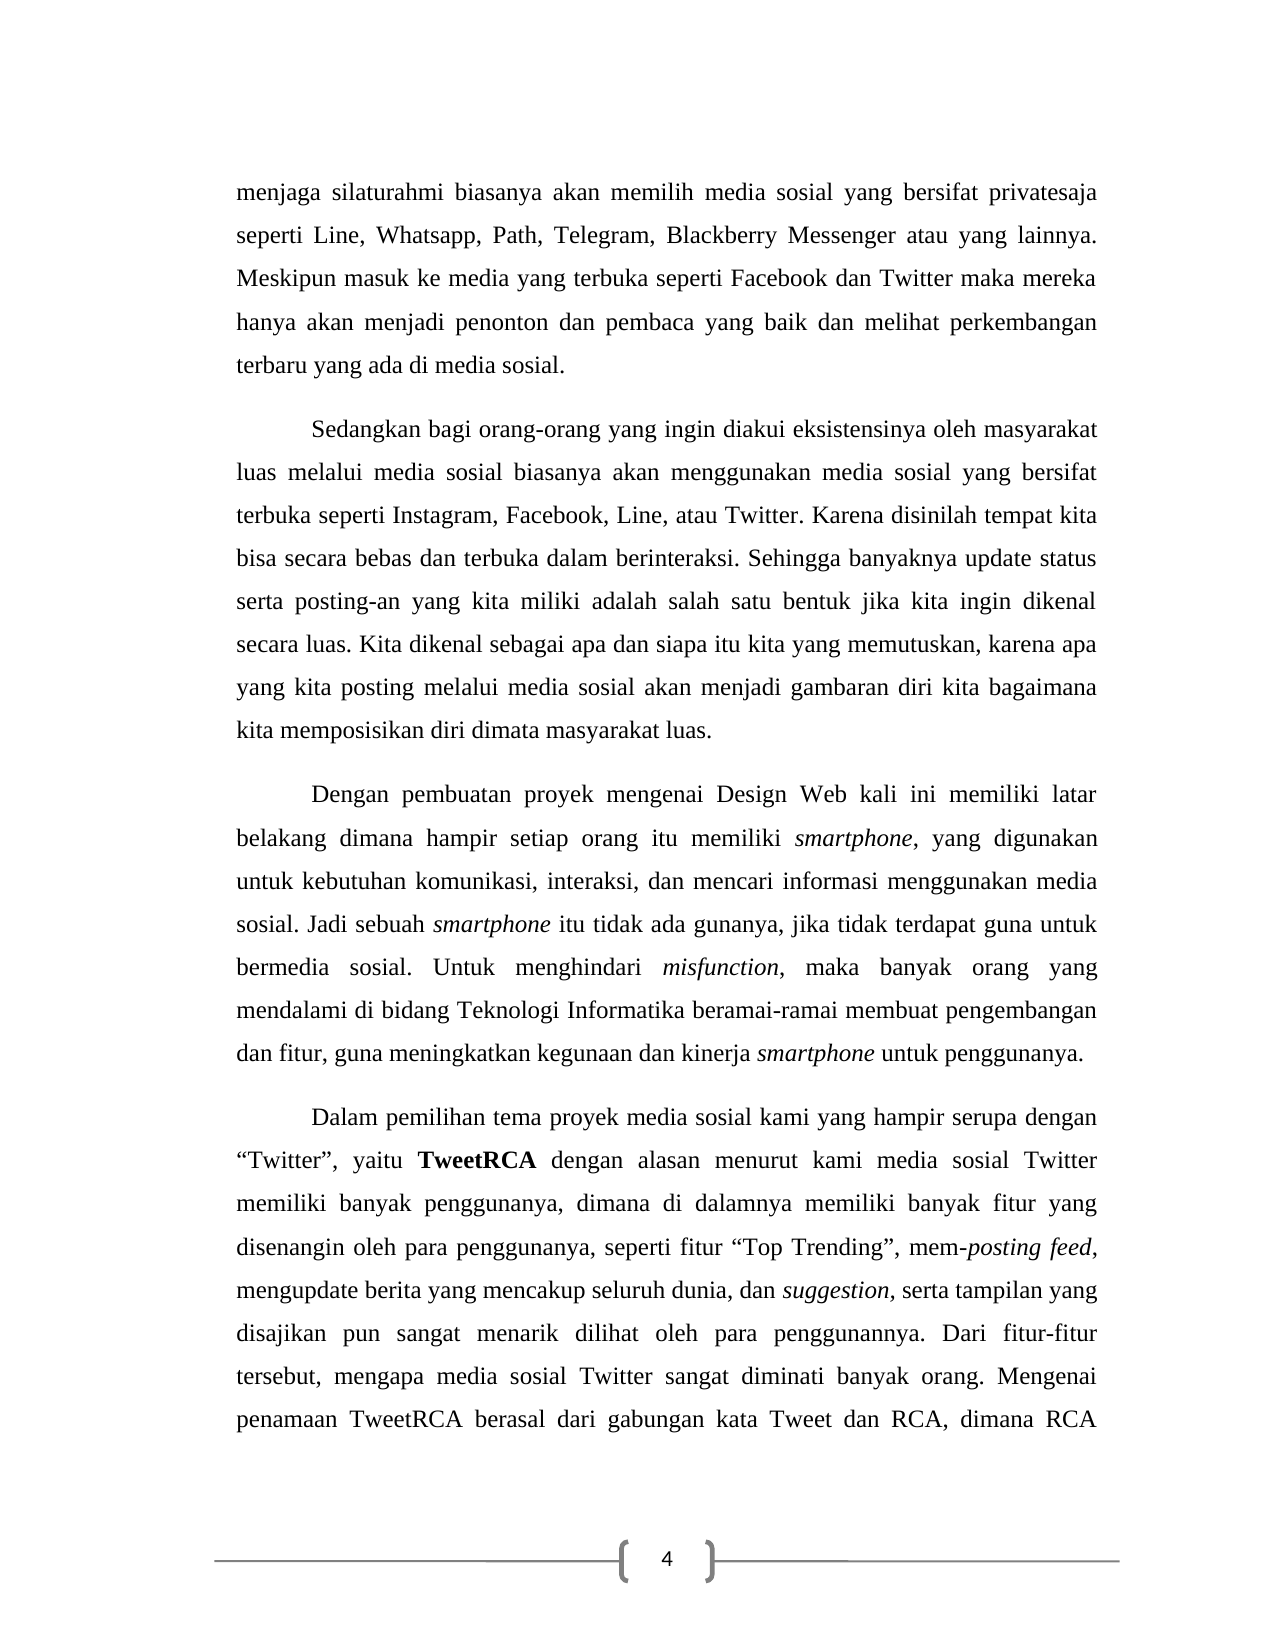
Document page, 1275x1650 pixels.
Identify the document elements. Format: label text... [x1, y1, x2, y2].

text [236, 1102, 1098, 1433]
text Sedangkan bagi orang-orang yang ingin diakui eksistensinya oleh masyarakat luas melalui media sosial biasanya akan menggunakan media sosial yang bersifat terbuka seperti Instagram, Facebook, Line, atau Twitter. Karena disinilah tempat kita bisa secara bebas dan terbuka dalam berinteraksi. Sehingga banyaknya update status serta posting-an yang kita miliki adalah salah satu bentuk jika kita ingin dikenal secara luas. Kita dikenal sebagai apa dan siapa itu kita yang memutuskan, karena apa yang kita posting melalui media sosial akan menjadi gambaran diri kita bagaimana kita memposisikan diri dimata masyarakat luas. [236, 414, 1098, 744]
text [236, 177, 1098, 378]
text Dengan pembuatan proyek mengenai Design Web kali ini memiliki latar belakang dimana hampir setiap orang itu memiliki smartphone, yang digunakan untuk kebutuhan komunikasi, interaksi, dan mencari informasi menggunakan media sosial. Jadi sebuah smartphone itu tidak ada gunanya, jika tidak terdapat guna untuk bermedia sosial. Untuk menghindari misfunction, maka banyak orang yang mendalami di bidang Teknologi Informatika beramai-ramai membuat pengembangan dan fitur, guna meningkatkan kegunaan dan kinerja smartphone untuk penggunanya. [236, 779, 1098, 1067]
